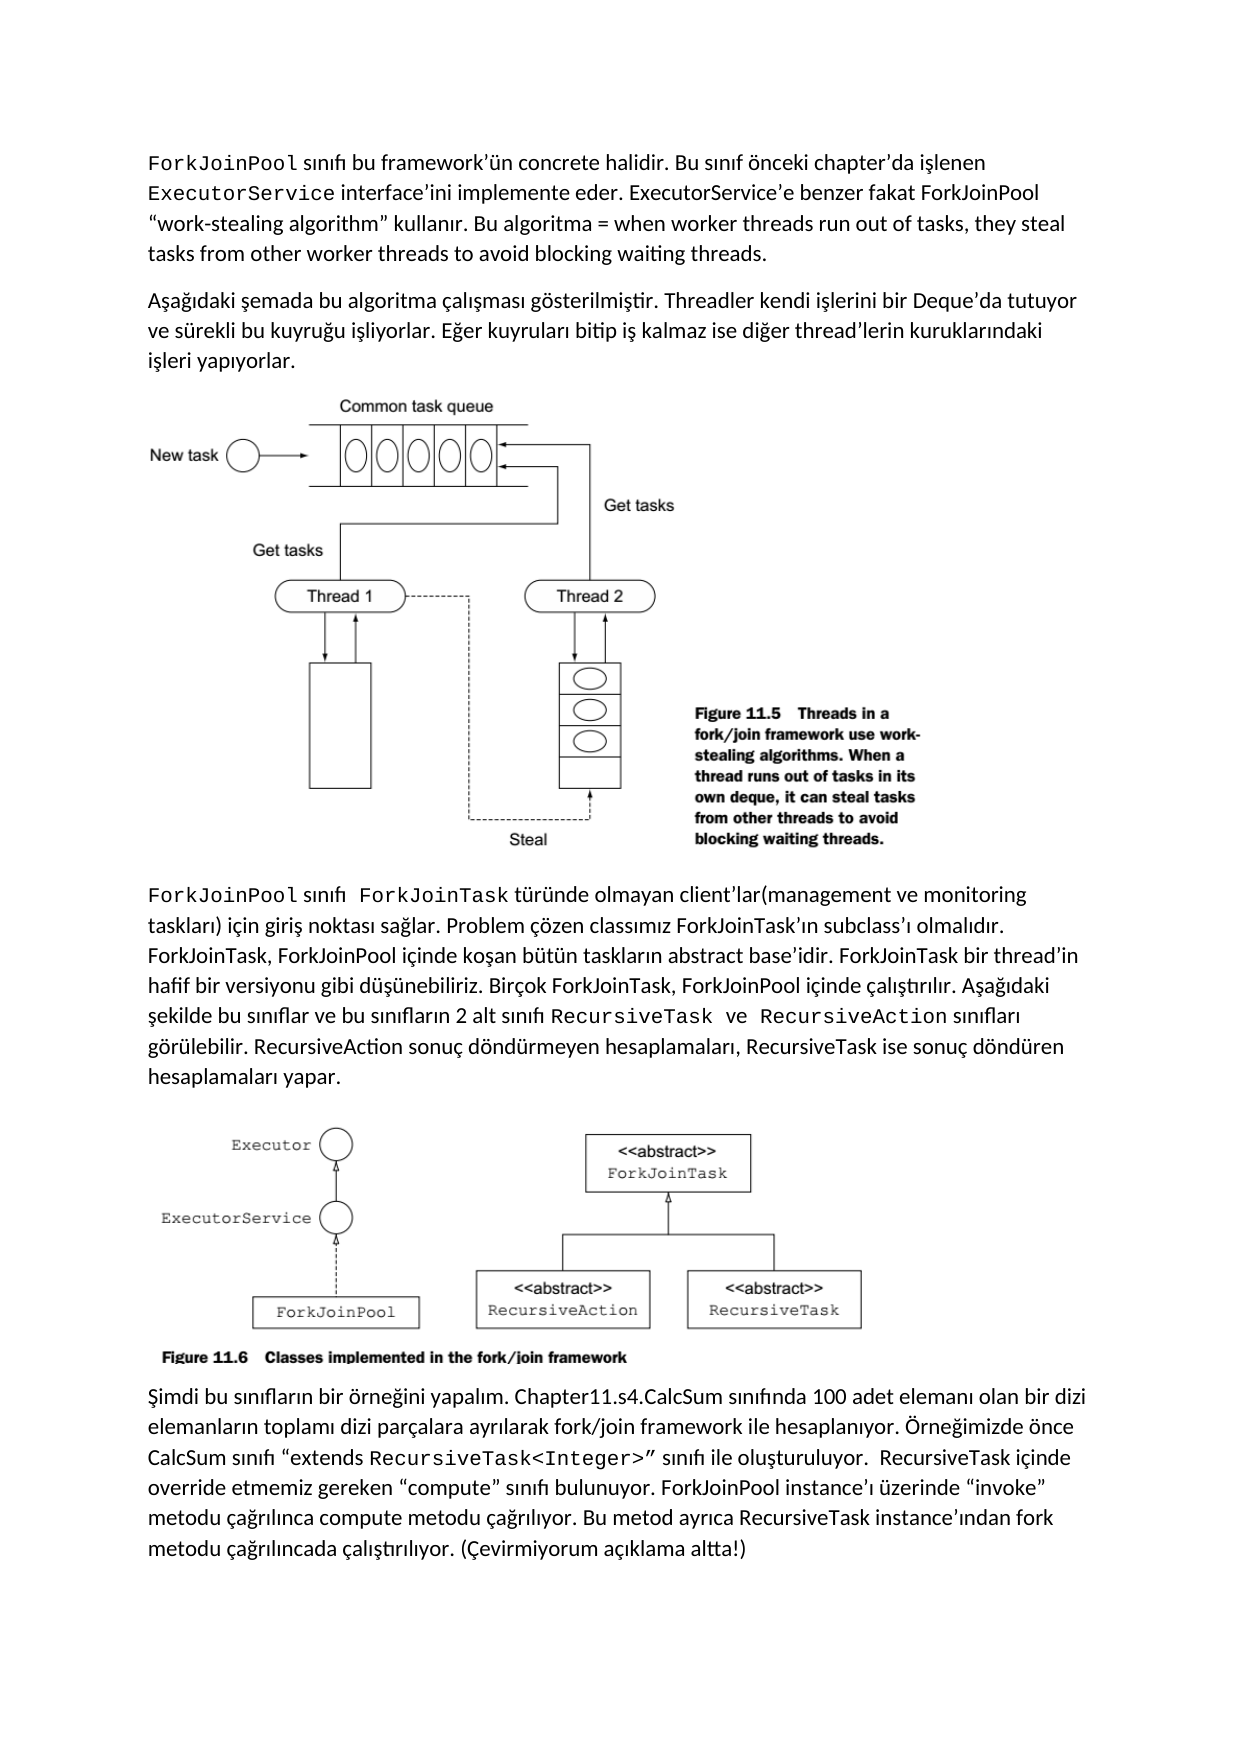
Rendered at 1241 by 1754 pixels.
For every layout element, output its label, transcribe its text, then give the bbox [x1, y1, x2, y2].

picture [147, 393, 923, 862]
picture [147, 1109, 892, 1364]
text ForkJoinPool sınıfı ForkJoinTask türünde olmayan client’lar(management ve monitoring taskları) için giriş noktası sağlar. Problem çözen classımız ForkJoinTask’ın subclass’ı olmalıdır. ForkJoinTask, ForkJoinPool içinde koşan bütün taskların abstract base’idir. ForkJoinTask bir thread’in hafif bir versiyonu gibi düşünebiliriz. Birçok ForkJoinTask, ForkJoinPool içinde çalıştırılır. Aşağıdaki şekilde bu sınıflar ve bu sınıfların 2 alt sınıfı RecursiveTask ve RecursiveAction sınıfları görülebilir. RecursiveAction sonuç döndürmeyen hesaplamaları, RecursiveTask ise sonuç döndüren hesaplamaları yapar. [148, 880, 1093, 1090]
text ForkJoinPool sınıfı bu framework’ün concrete halidir. Bu sınıf önceki chapter’da işlenen ExecutorService interface’ini implemente eder. ExecutorService’e benzer fakat ForkJoinPool “work-stealing algorithm” kullanır. Bu algoritma = when worker threads run out of tasks, they steal tasks from other worker threads to avoid blocking waiting threads. [148, 148, 1093, 267]
text Aşağıdaki şemada bu algoritma çalışması gösterilmiştir. Threadler kendi işlerini bir Deque’da tutuyor ve sürekli bu kuyruğu işliyorlar. Eğer kuyruları bitip iş kalmaz ise diğer thread’lerin kuruklarındaki işleri yapıyorlar. [148, 286, 1093, 374]
text Şimdi bu sınıfların bir örneğini yapalım. Chapter11.s4.CalcSum sınıfında 100 adet elemanı olan bir dizi elemanların toplamı dizi parçalara ayrılarak fork/join framework ile hesaplanıyor. Örneğimizde önce CalcSum sınıfı “extends RecursiveTask<Integer>” sınıfı ile oluşturuluyor. RecursiveTask içinde override etmemiz gereken “compute” sınıfı bulunuyor. ForkJoinPool instance’ı üzerinde “invoke” metodu çağrılınca compute metodu çağrılıyor. Bu metod ayrıca RecursiveTask instance’ından fork metodu çağrılıncada çalıştırılıyor. (Çevirmiyorum açıklama altta!) [148, 1382, 1093, 1562]
